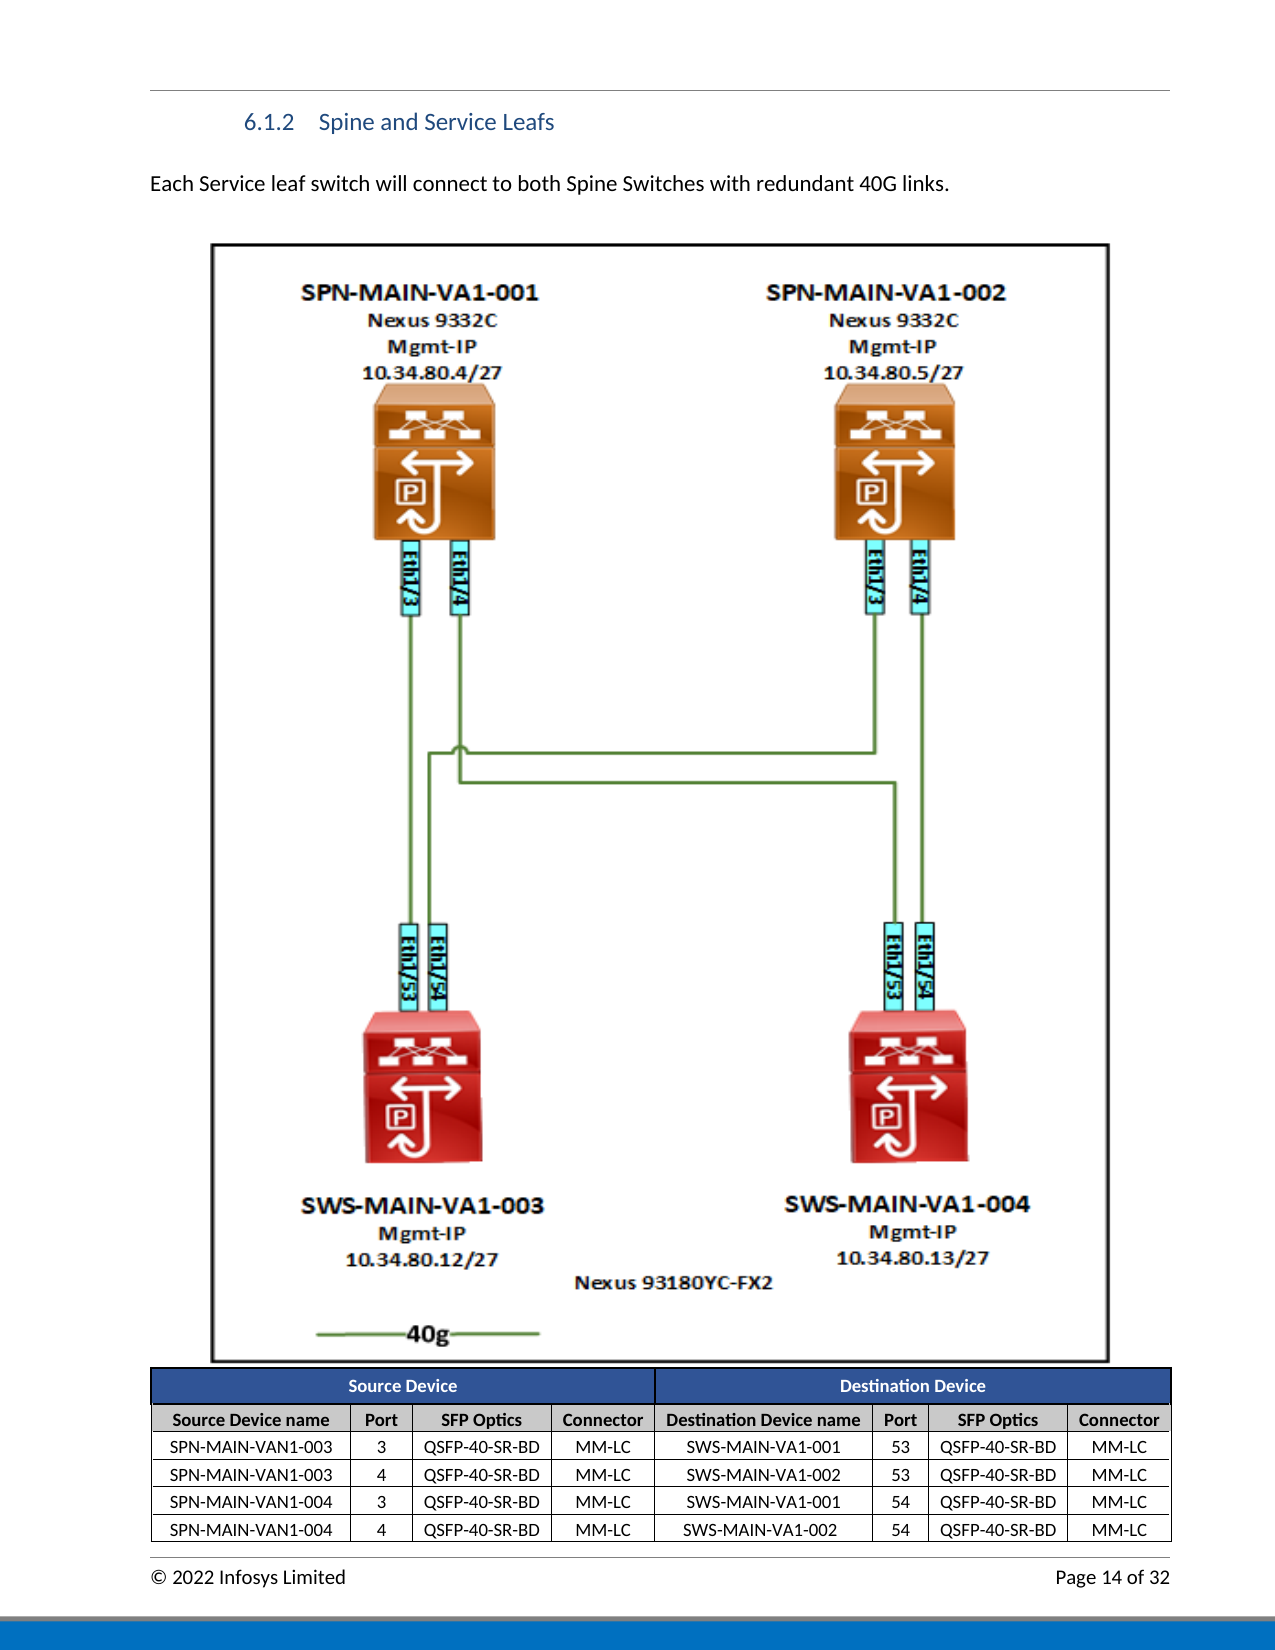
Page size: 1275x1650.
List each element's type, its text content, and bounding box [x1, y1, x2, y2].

table_cell 53 [873, 1460, 928, 1486]
table_cell SWS-MAIN-VA1-002 [655, 1515, 872, 1541]
table_cell 53 [873, 1432, 928, 1458]
table_cell MM-LC [552, 1515, 654, 1541]
table_cell Port [351, 1405, 412, 1431]
table_cell SPN-MAIN-VAN1-004 [152, 1515, 350, 1541]
subtitle Spine and Service Leafs [244, 106, 1170, 137]
table_cell 3 [351, 1487, 412, 1514]
table_cell MM-LC [552, 1460, 654, 1486]
table_cell SPN-MAIN-VAN1-003 [152, 1460, 350, 1486]
table_cell QSFP-40-SR-BD [929, 1487, 1067, 1514]
text Each Service leaf switch will connect to both Spine Switches with redundant 40G links. [150, 169, 1170, 197]
table_cell SFP Optics [413, 1405, 551, 1431]
table_cell MM-LC [552, 1432, 654, 1458]
table_cell Destination Device name [655, 1405, 872, 1431]
table_cell SWS-MAIN-VA1-001 [655, 1432, 872, 1458]
table_cell QSFP-40-SR-BD [929, 1460, 1067, 1486]
table_cell QSFP-40-SR-BD [413, 1515, 551, 1541]
table_cell MM-LC [1068, 1459, 1171, 1486]
table_cell 54 [873, 1515, 928, 1541]
table_cell QSFP-40-SR-BD [929, 1515, 1067, 1541]
table_cell QSFP-40-SR-BD [413, 1432, 551, 1458]
table_cell SWS-MAIN-VA1-001 [655, 1487, 872, 1514]
table_cell 4 [351, 1515, 412, 1541]
table_cell MM-LC [1068, 1514, 1171, 1541]
picture [210, 242, 1110, 1365]
table_cell QSFP-40-SR-BD [413, 1487, 551, 1514]
table_cell QSFP-40-SR-BD [413, 1460, 551, 1486]
table_cell 54 [873, 1487, 928, 1514]
table_header Source Device [152, 1369, 654, 1403]
table_cell MM-LC [1068, 1486, 1171, 1514]
table_cell MM-LC [552, 1487, 654, 1514]
table_cell Connector [1068, 1403, 1171, 1431]
table_cell Source Device name [152, 1404, 350, 1431]
table_cell SFP Optics [929, 1405, 1067, 1431]
table_cell 3 [351, 1432, 412, 1458]
table_cell SWS-MAIN-VA1-002 [655, 1460, 872, 1486]
table_cell MM-LC [1068, 1431, 1171, 1458]
table_cell Port [873, 1405, 928, 1431]
table_cell Connector [552, 1405, 654, 1431]
table_cell SPN-MAIN-VAN1-004 [152, 1487, 350, 1514]
table_cell SPN-MAIN-VAN1-003 [152, 1432, 350, 1458]
table_header Destination Device [656, 1369, 1170, 1403]
table_cell QSFP-40-SR-BD [929, 1432, 1067, 1458]
table_cell 4 [351, 1460, 412, 1486]
